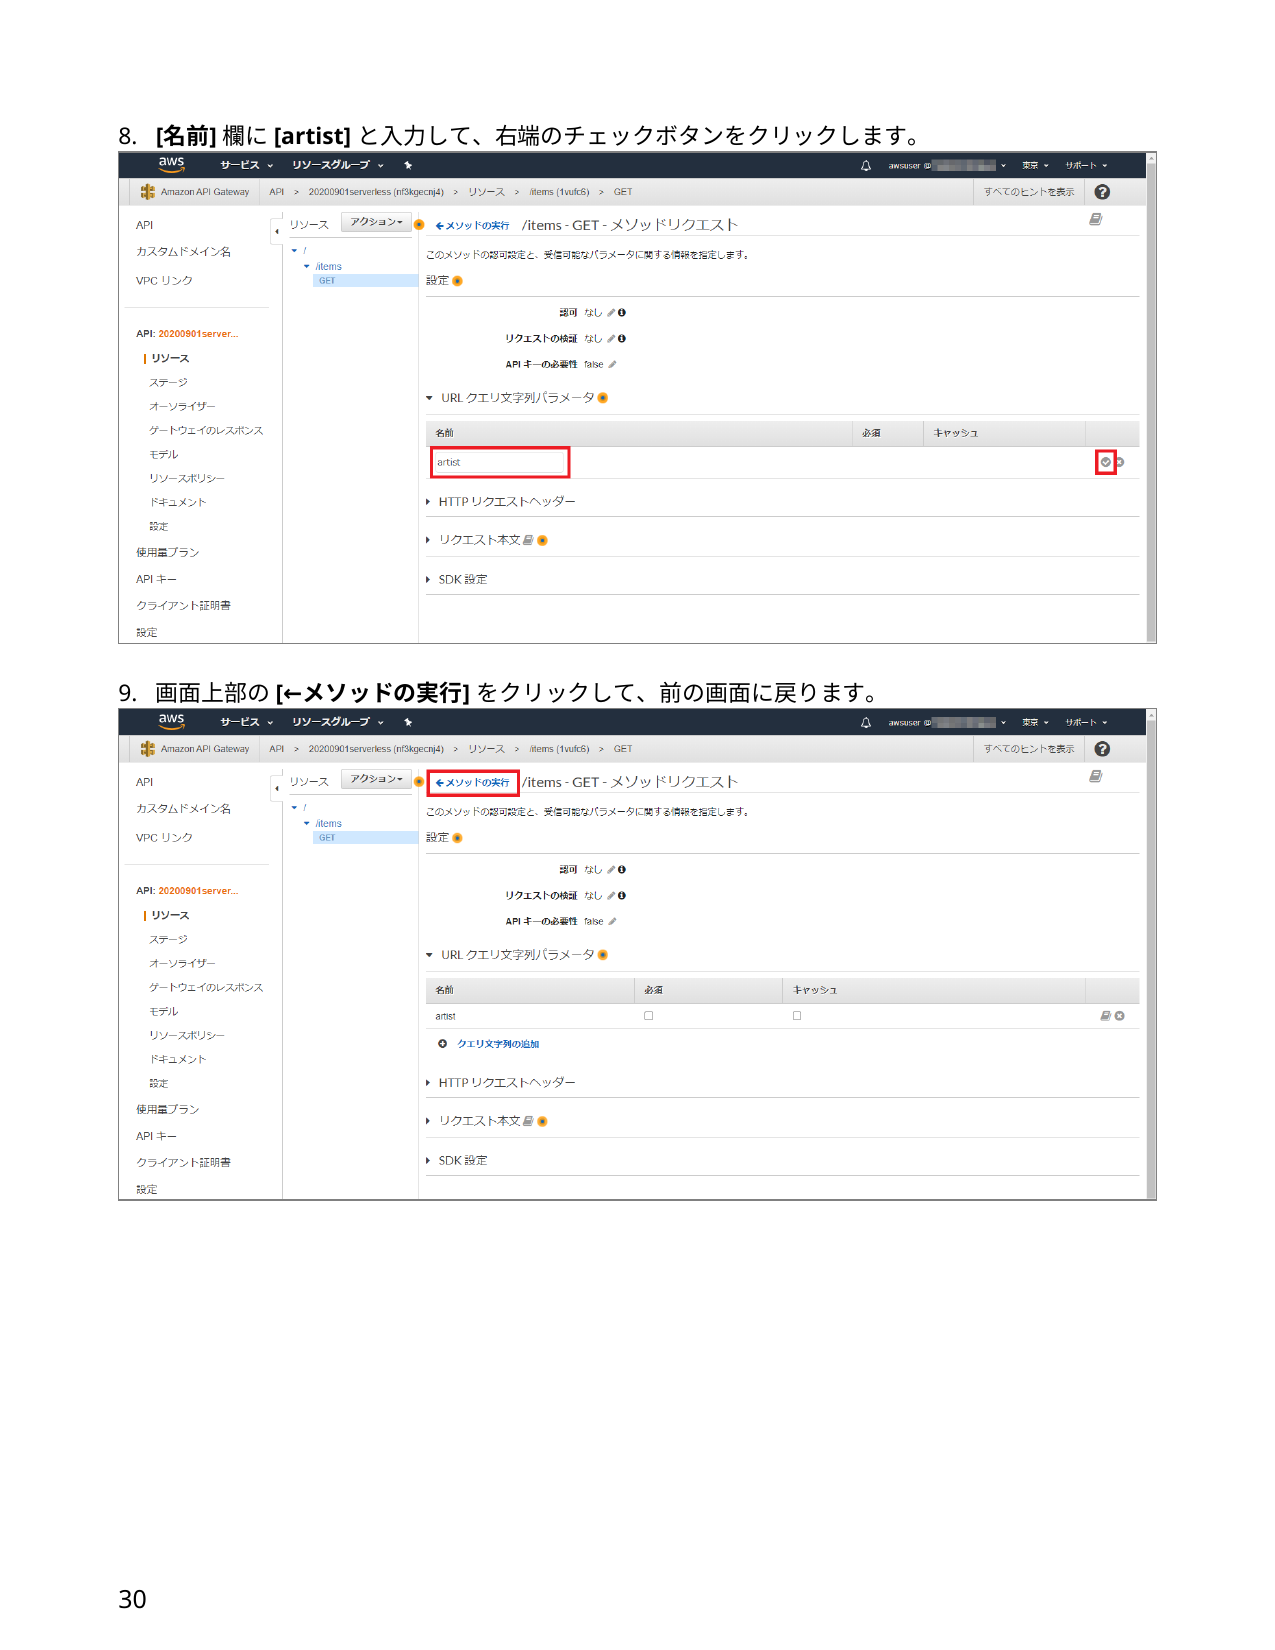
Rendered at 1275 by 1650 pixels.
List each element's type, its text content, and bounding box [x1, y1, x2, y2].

list 画面上部の [←メソッドの実行] をクリックして、前の画面に戻ります。 [118, 675, 1157, 708]
list [名前] 欄に [artist] と入力して、右端のチェックボタンをクリックします。 [118, 118, 1157, 151]
picture [119, 153, 1156, 643]
picture [119, 709, 1156, 1199]
